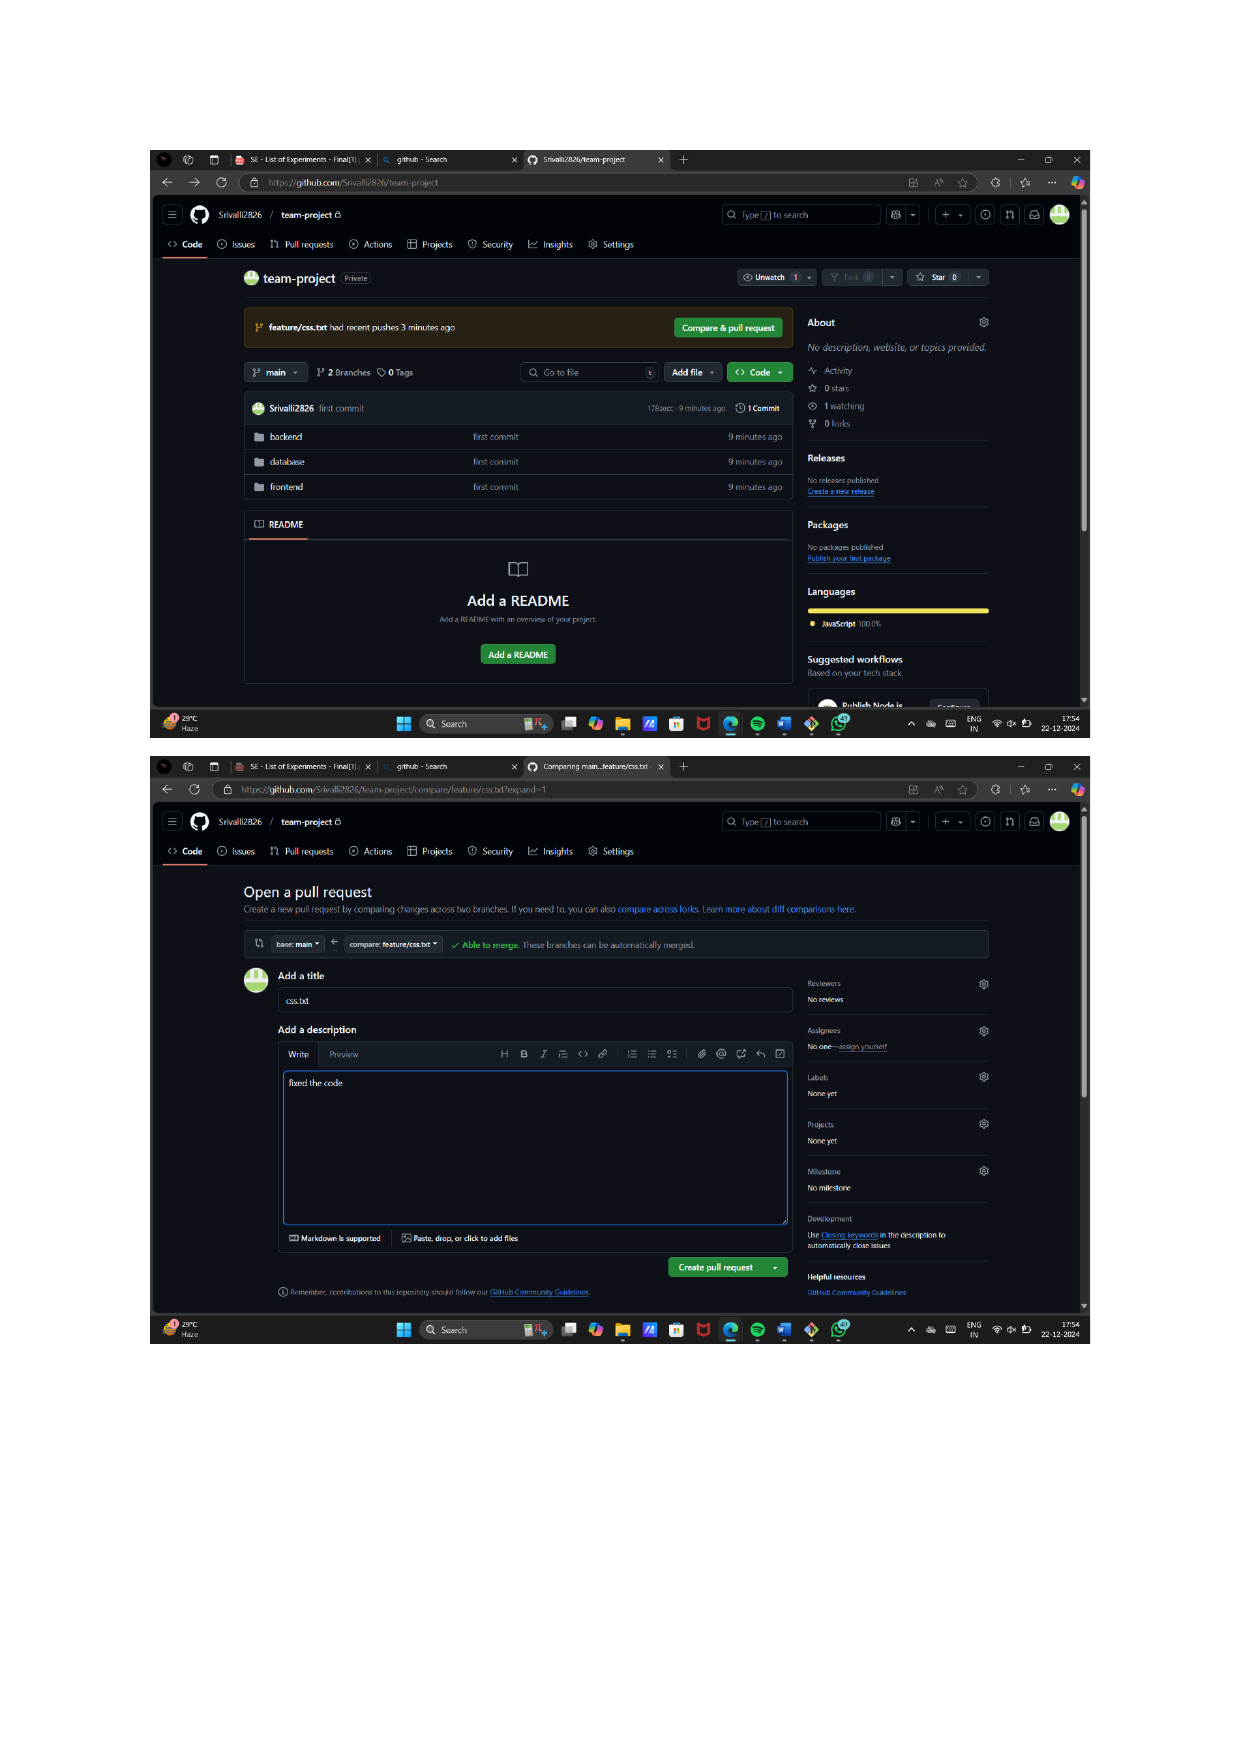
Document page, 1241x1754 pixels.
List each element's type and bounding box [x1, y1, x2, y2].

picture [150, 150, 1091, 738]
picture [150, 756, 1091, 1344]
